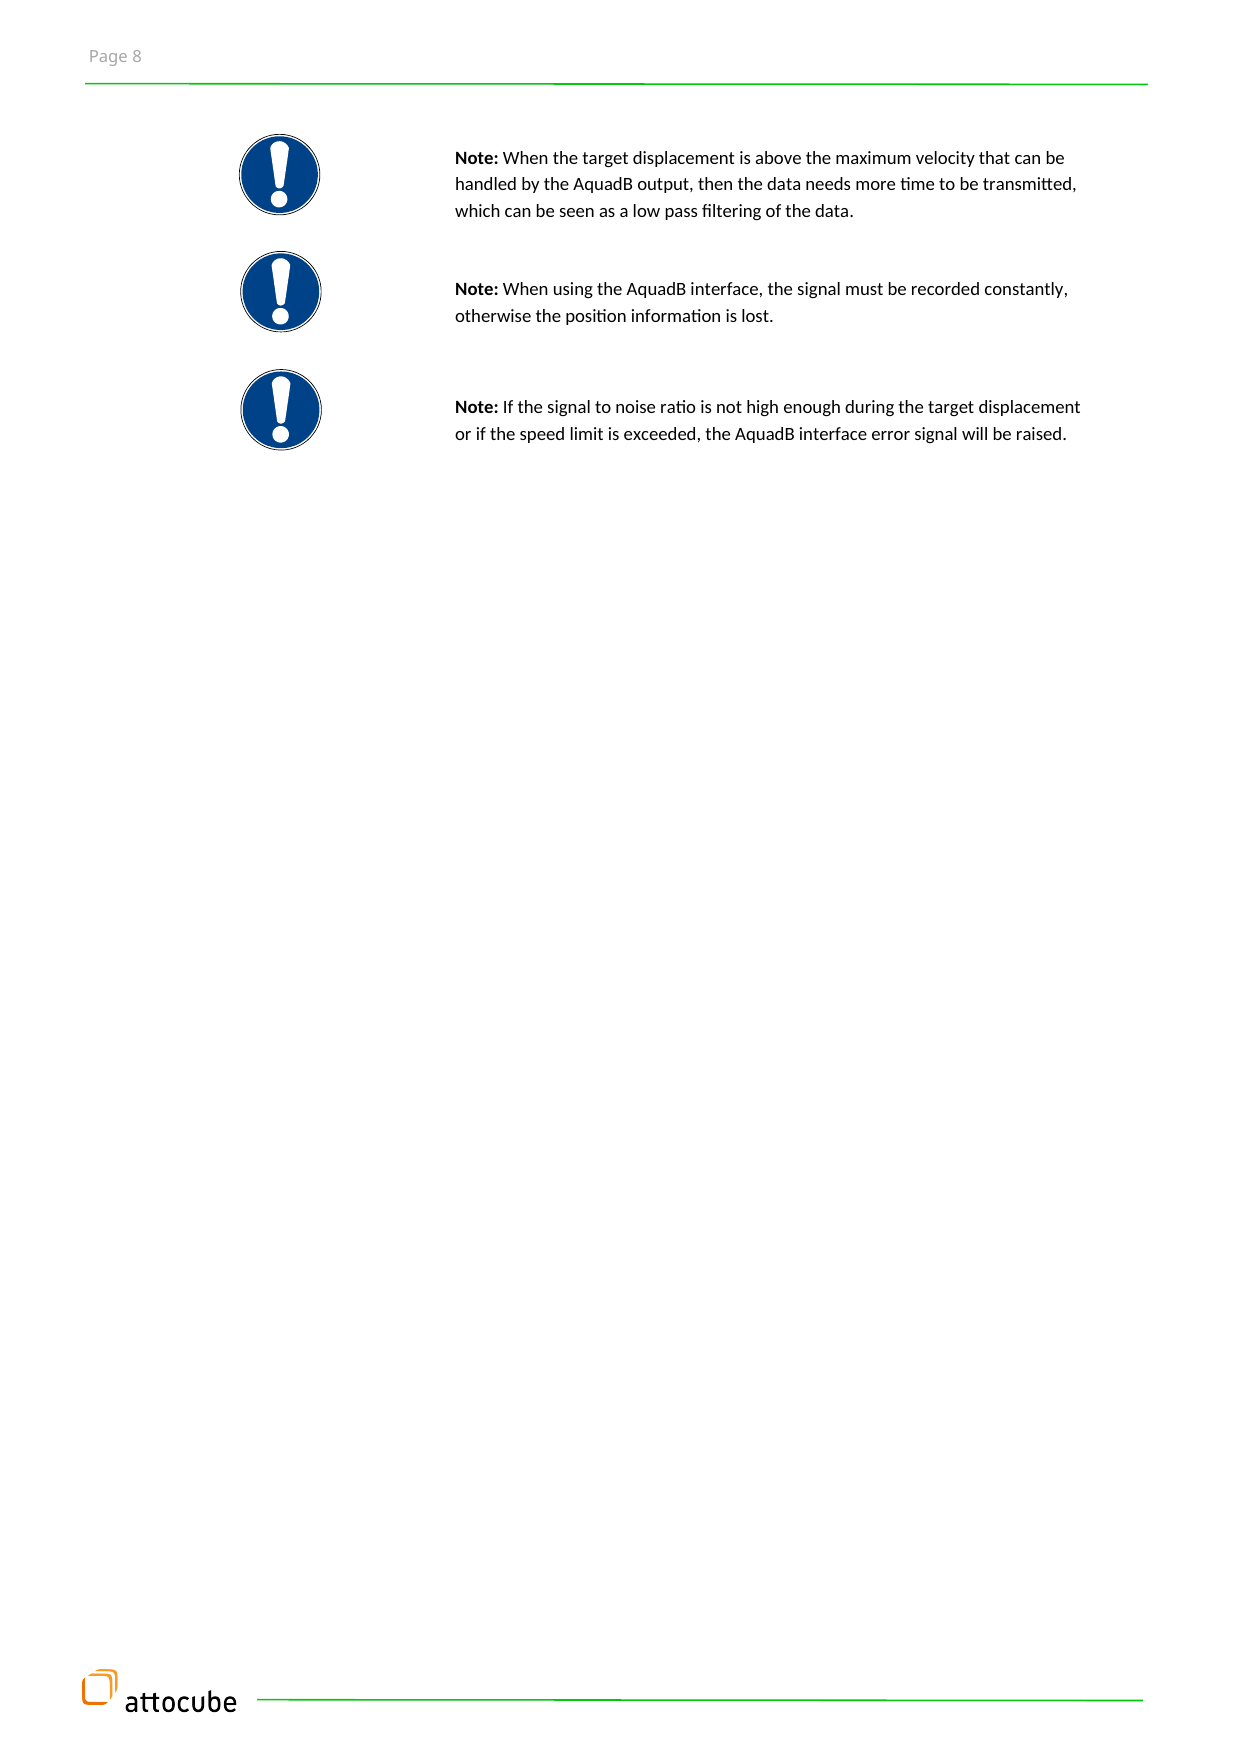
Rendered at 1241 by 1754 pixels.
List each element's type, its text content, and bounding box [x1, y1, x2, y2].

table_cell Note: When the target displacement is above the maximum velocity that can be handled by the AquadB output, then the data needs more time to be transmitted, which can be seen as a low pass filtering of the data. [444, 133, 1103, 251]
table_cell Note: When using the AquadB interface, the signal must be recorded constantly, otherwise the position information is lost. [444, 251, 1103, 369]
picture [68, 1663, 248, 1716]
table_cell [118, 369, 444, 487]
table_cell [118, 133, 444, 251]
table_cell Note: If the signal to noise ratio is not high enough during the target displacement or if the speed limit is exceeded, the AquadB interface error signal will be raised. [444, 369, 1103, 487]
table_cell [118, 251, 444, 369]
